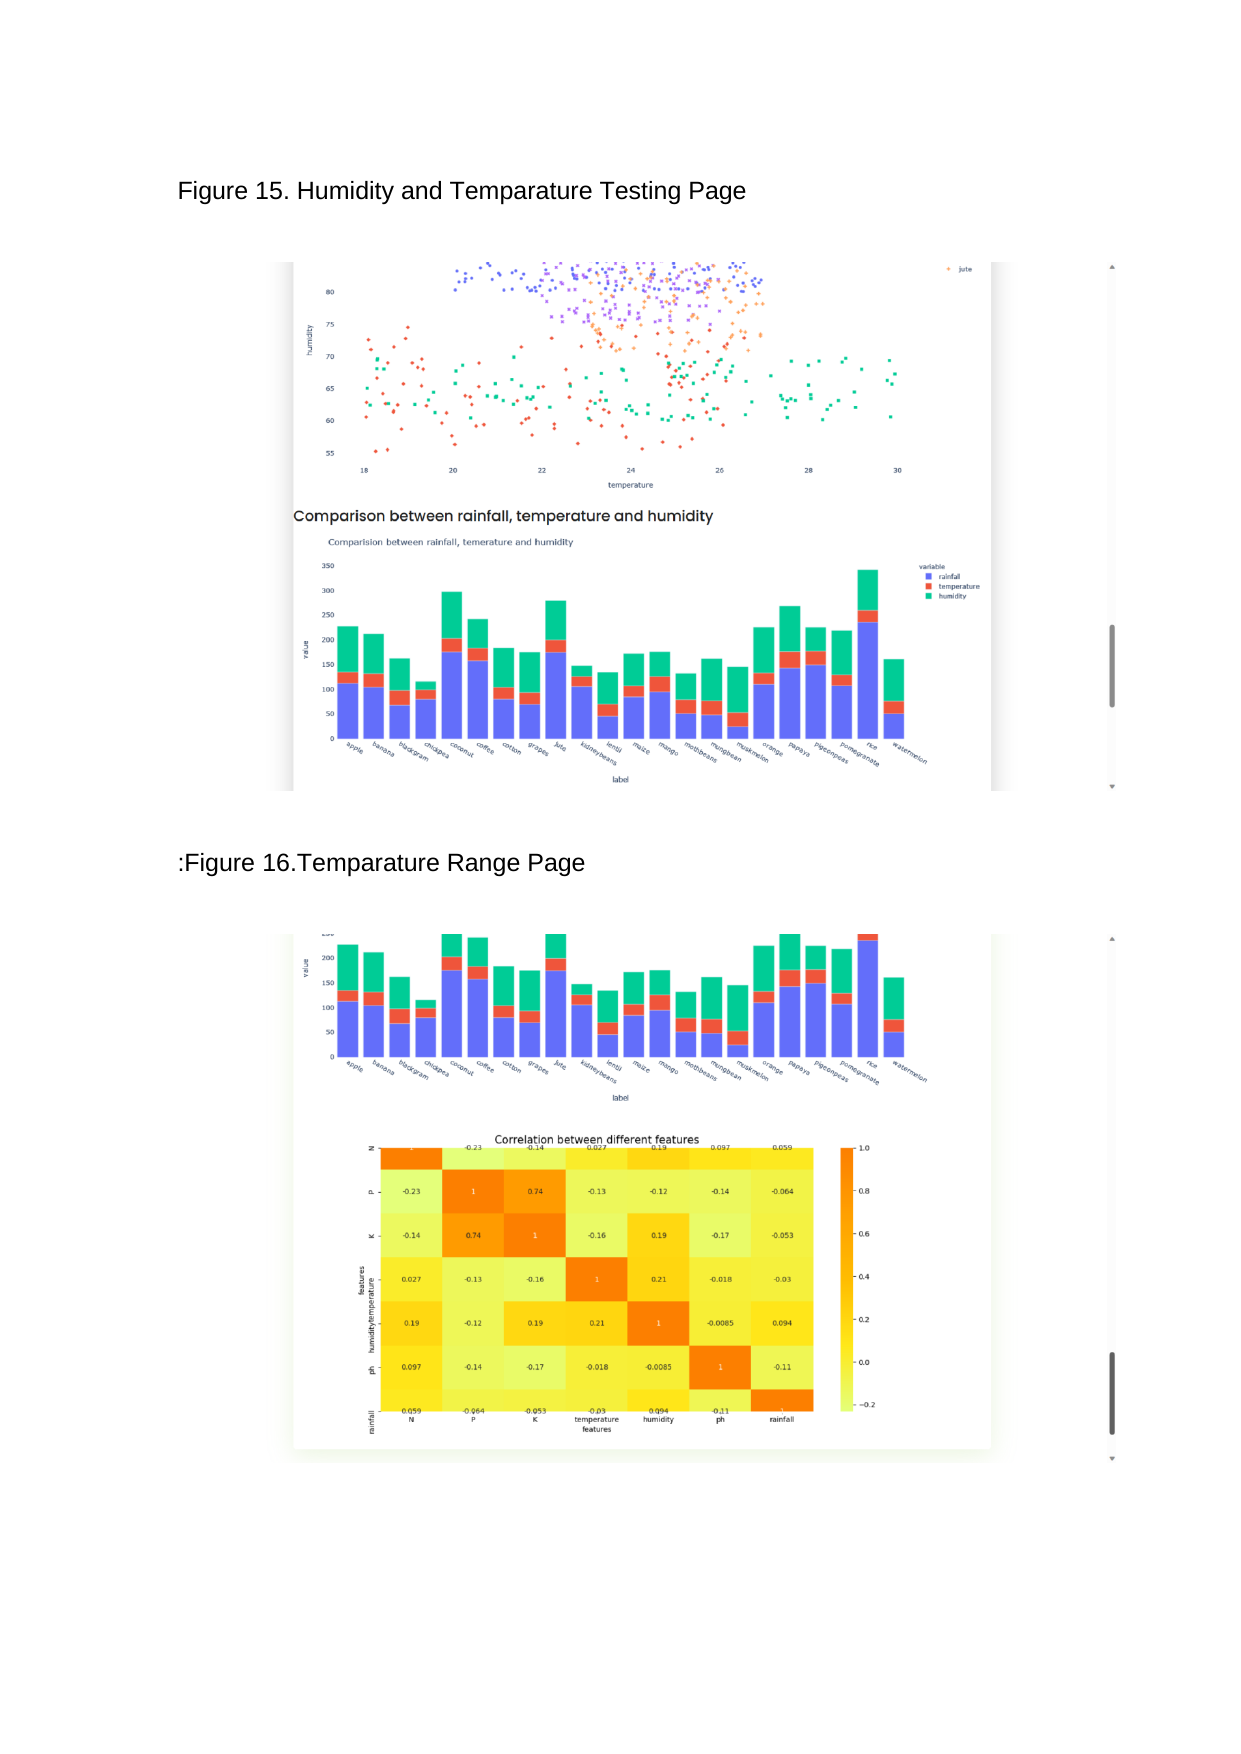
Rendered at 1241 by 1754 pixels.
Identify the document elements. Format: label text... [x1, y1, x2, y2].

picture [177, 934, 1117, 1463]
text :Figure 16.Temparature Range Page [177, 848, 1093, 877]
picture [177, 262, 1117, 791]
text Figure 15. Humidity and Temparature Testing Page [177, 176, 1093, 205]
